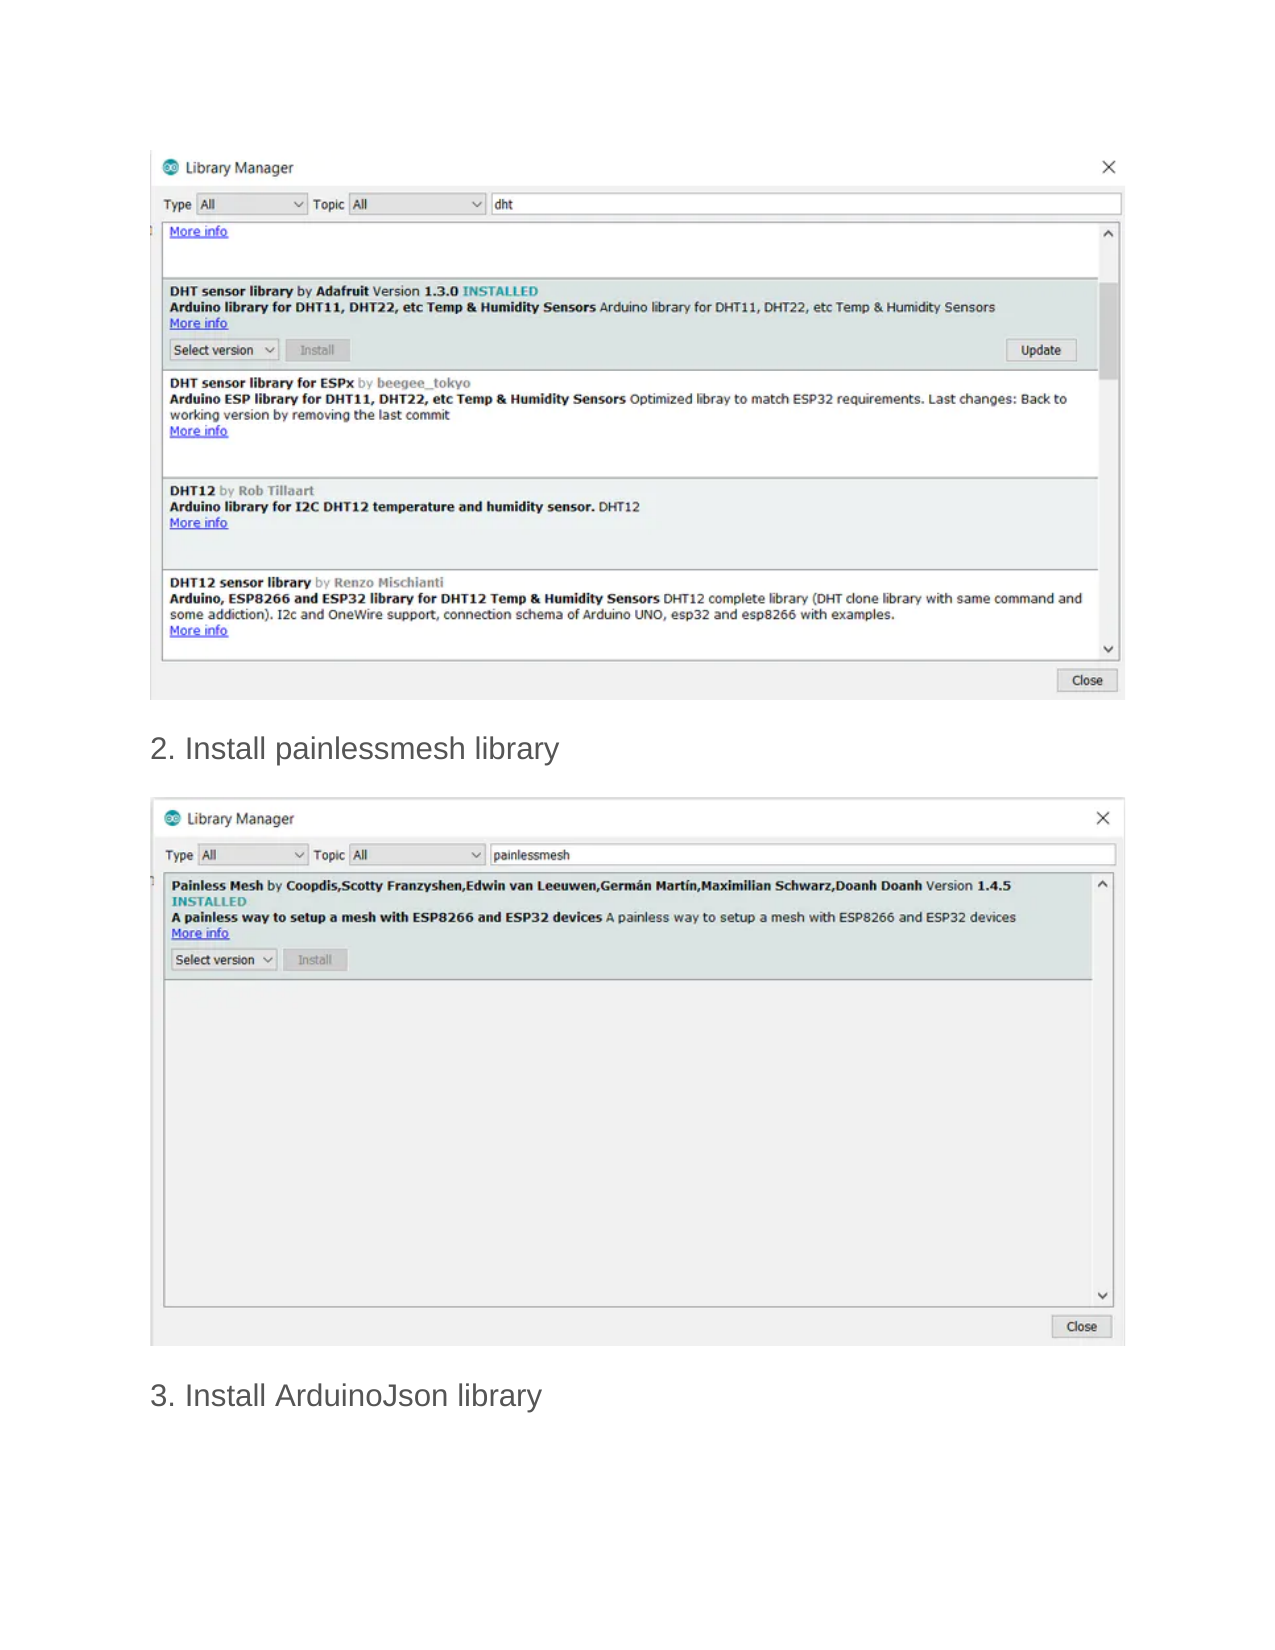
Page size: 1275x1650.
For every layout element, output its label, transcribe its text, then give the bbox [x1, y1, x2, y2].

picture [150, 150, 1125, 700]
text 2. Install painlessmesh library [150, 730, 1125, 766]
text 3. Install ArduinoJson library [150, 1377, 1125, 1413]
picture [150, 797, 1125, 1346]
